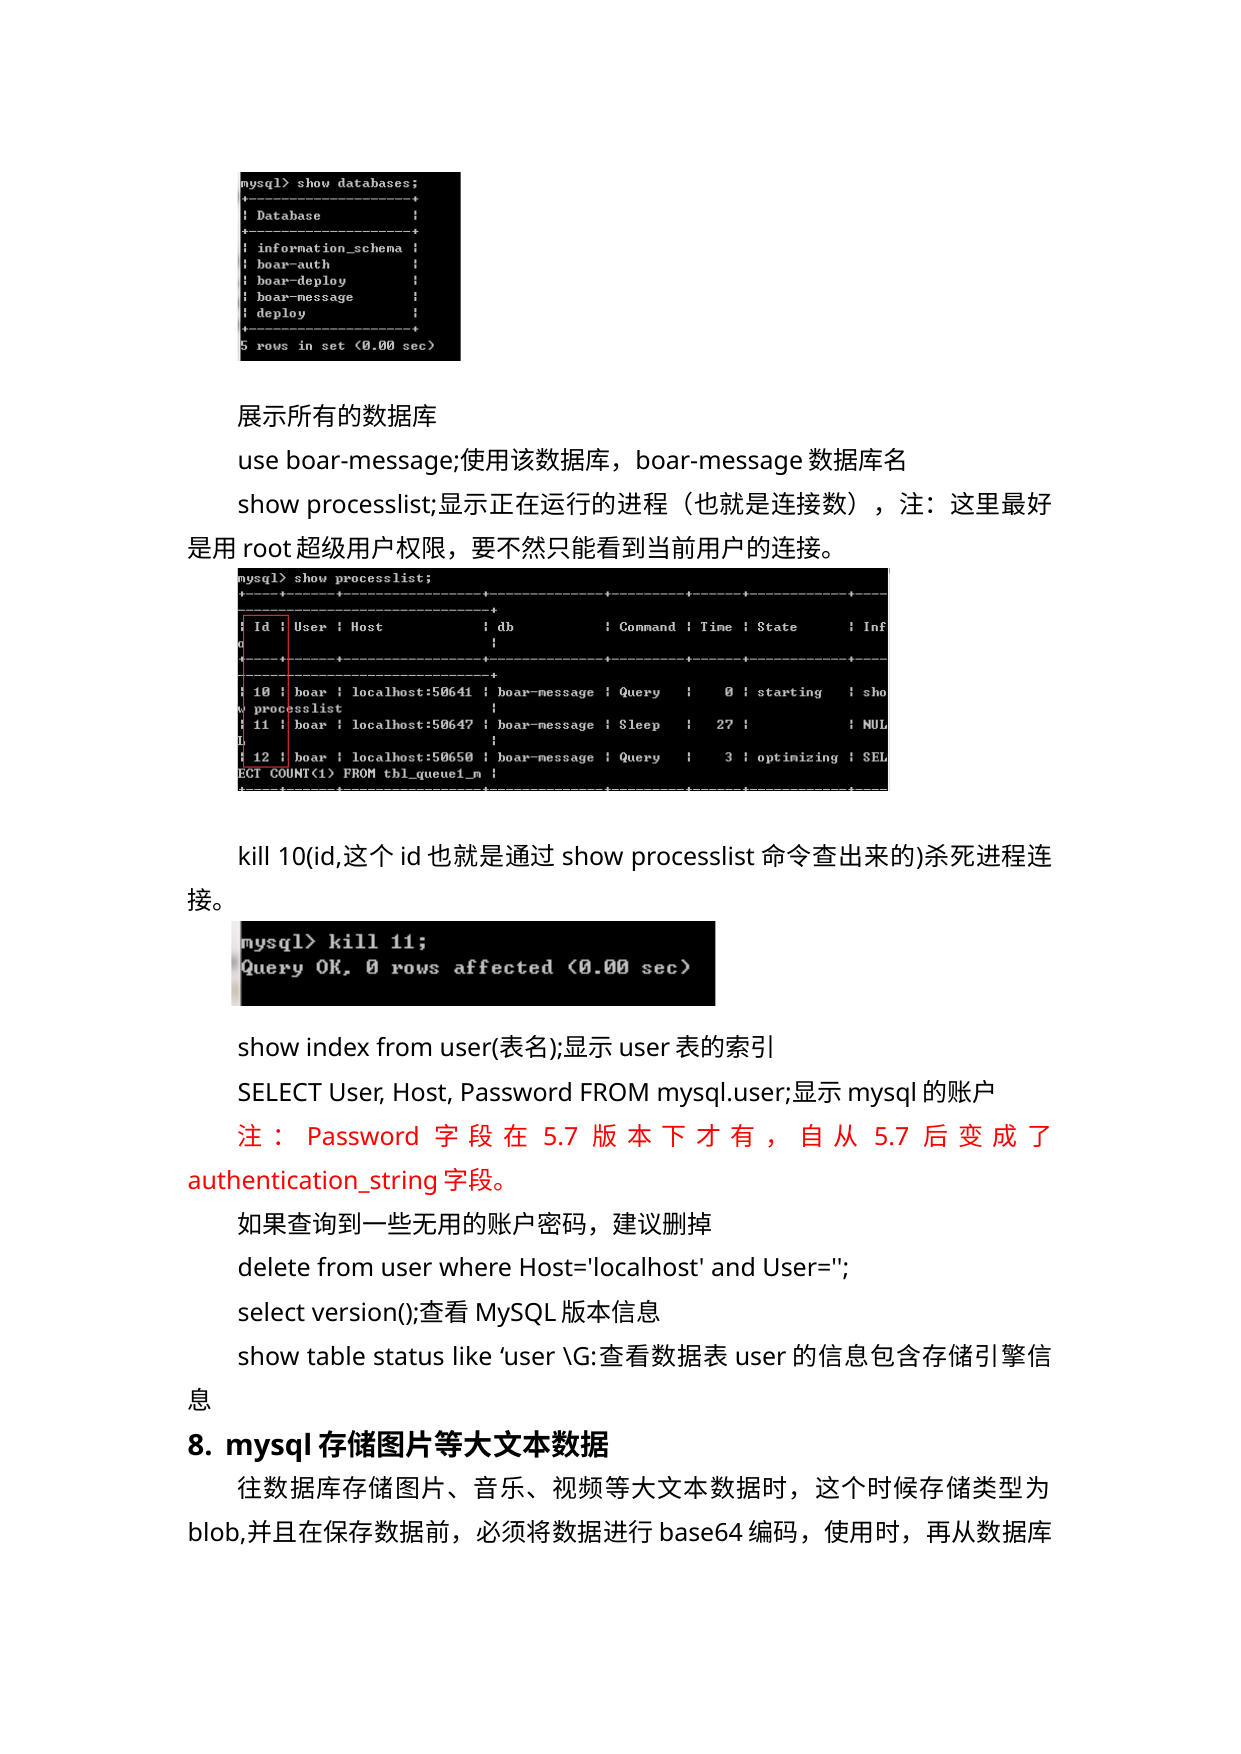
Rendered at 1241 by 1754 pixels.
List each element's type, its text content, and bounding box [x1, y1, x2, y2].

text SELECT User, Host, Password FROM mysql.user;显示mysql的账户 [187, 1068, 1053, 1112]
list mysql存储图片等大文本数据 [187, 1421, 1053, 1465]
picture [237, 568, 891, 791]
text delete from user where Host='localhost' and User=''; [187, 1244, 1053, 1288]
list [187, 1465, 1053, 1553]
list kill 10(id,这个id也就是通过show processlist命令查出来的)杀死进程连接。 [187, 833, 1053, 921]
text select version();查看MySQL版本信息 [187, 1288, 1053, 1332]
text show index from user(表名);显示user表的索引 [187, 1024, 1053, 1068]
text 注：Password字段在5.7版本下才有，自从5.7后变成了authentication_string字段。 [187, 1112, 1053, 1200]
picture [231, 921, 716, 1006]
text show table status like ‘user \G:查看数据表user的信息包含存储引擎信息 [187, 1332, 1053, 1421]
list show processlist;显示正在运行的进程（也就是连接数），注：这里最好是用root超级用户权限，要不然只能看到当前用户的连接。 [187, 480, 1053, 568]
list use boar-message;使用该数据库，boar-message数据库名 [187, 436, 1053, 480]
list 展示所有的数据库 [187, 392, 1053, 436]
picture [237, 172, 461, 361]
text 如果查询到一些无用的账户密码，建议删掉 [187, 1200, 1053, 1244]
